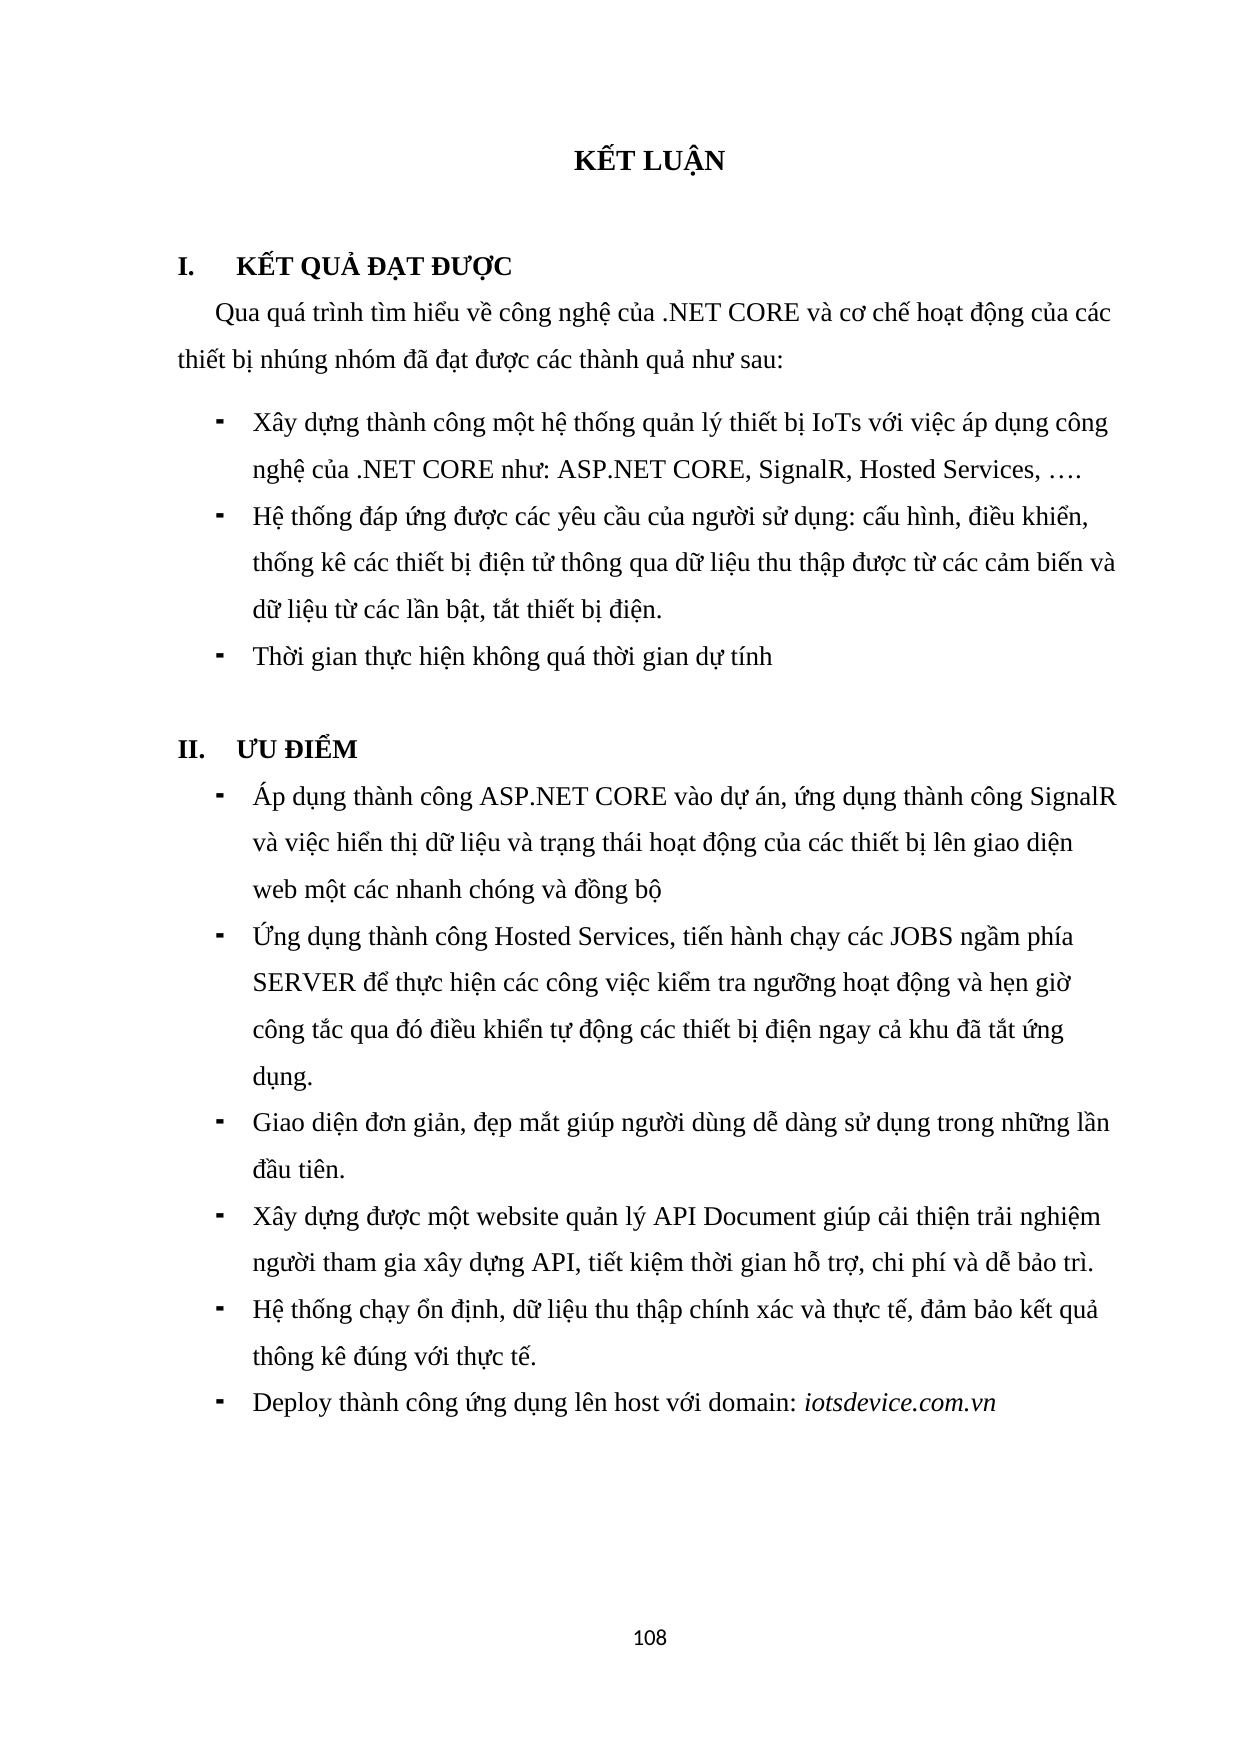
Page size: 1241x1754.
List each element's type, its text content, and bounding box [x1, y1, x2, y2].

list Hệ thống đáp ứng được các yêu cầu của người sử dụng: cấu hình, điều khiển, thống kê các thiết bị điện tử thông qua dữ liệu thu thập được từ các cảm biến và dữ liệu từ các lần bật, tắt thiết bị điện. [215, 499, 1122, 624]
list Giao diện đơn giản, đẹp mắt giúp người dùng dễ dàng sử dụng trong những lần đầu tiên. [215, 1106, 1122, 1184]
list Ứng dụng thành công Hosted Services, tiến hành chạy các JOBS ngầm phía SERVER để thực hiện các công việc kiểm tra ngưỡng hoạt động và hẹn giờ công tắc qua đó điều khiển tự động các thiết bị điện ngay cả khu đã tắt ứng dụng. [215, 919, 1122, 1091]
list Thời gian thực hiện không quá thời gian dự tính [215, 639, 1122, 671]
list ƯU ĐIỂM [177, 733, 1122, 764]
text Qua quá trình tìm hiểu về công nghệ của .NET CORE và cơ chế hoạt động của các thiết bị nhúng nhóm đã đạt được các thành quả như sau: [177, 296, 1122, 374]
list Deploy thành công ứng dụng lên host với domain: iotsdevice.com.vn [215, 1386, 1122, 1417]
list Áp dụng thành công ASP.NET CORE vào dự án, ứng dụng thành công SignalR và việc hiển thị dữ liệu và trạng thái hoạt động của các thiết bị lên giao diện web một các nhanh chóng và đồng bộ [215, 779, 1122, 904]
list Xây dựng được một website quản lý API Document giúp cải thiện trải nghiệm người tham gia xây dựng API, tiết kiệm thời gian hỗ trợ, chi phí và dễ bảo trì. [215, 1199, 1122, 1277]
list Xây dựng thành công một hệ thống quản lý thiết bị IoTs với việc áp dụng công nghệ của .NET CORE như: ASP.NET CORE, SignalR, Hosted Services, …. [215, 406, 1122, 484]
subtitle KẾT LUẬN [177, 143, 1122, 177]
list Hệ thống chạy ổn định, dữ liệu thu thập chính xác và thực tế, đảm bảo kết quả thông kê đúng với thực tế. [215, 1293, 1122, 1371]
list KẾT QUẢ ĐẠT ĐƯỢC [177, 249, 1122, 281]
